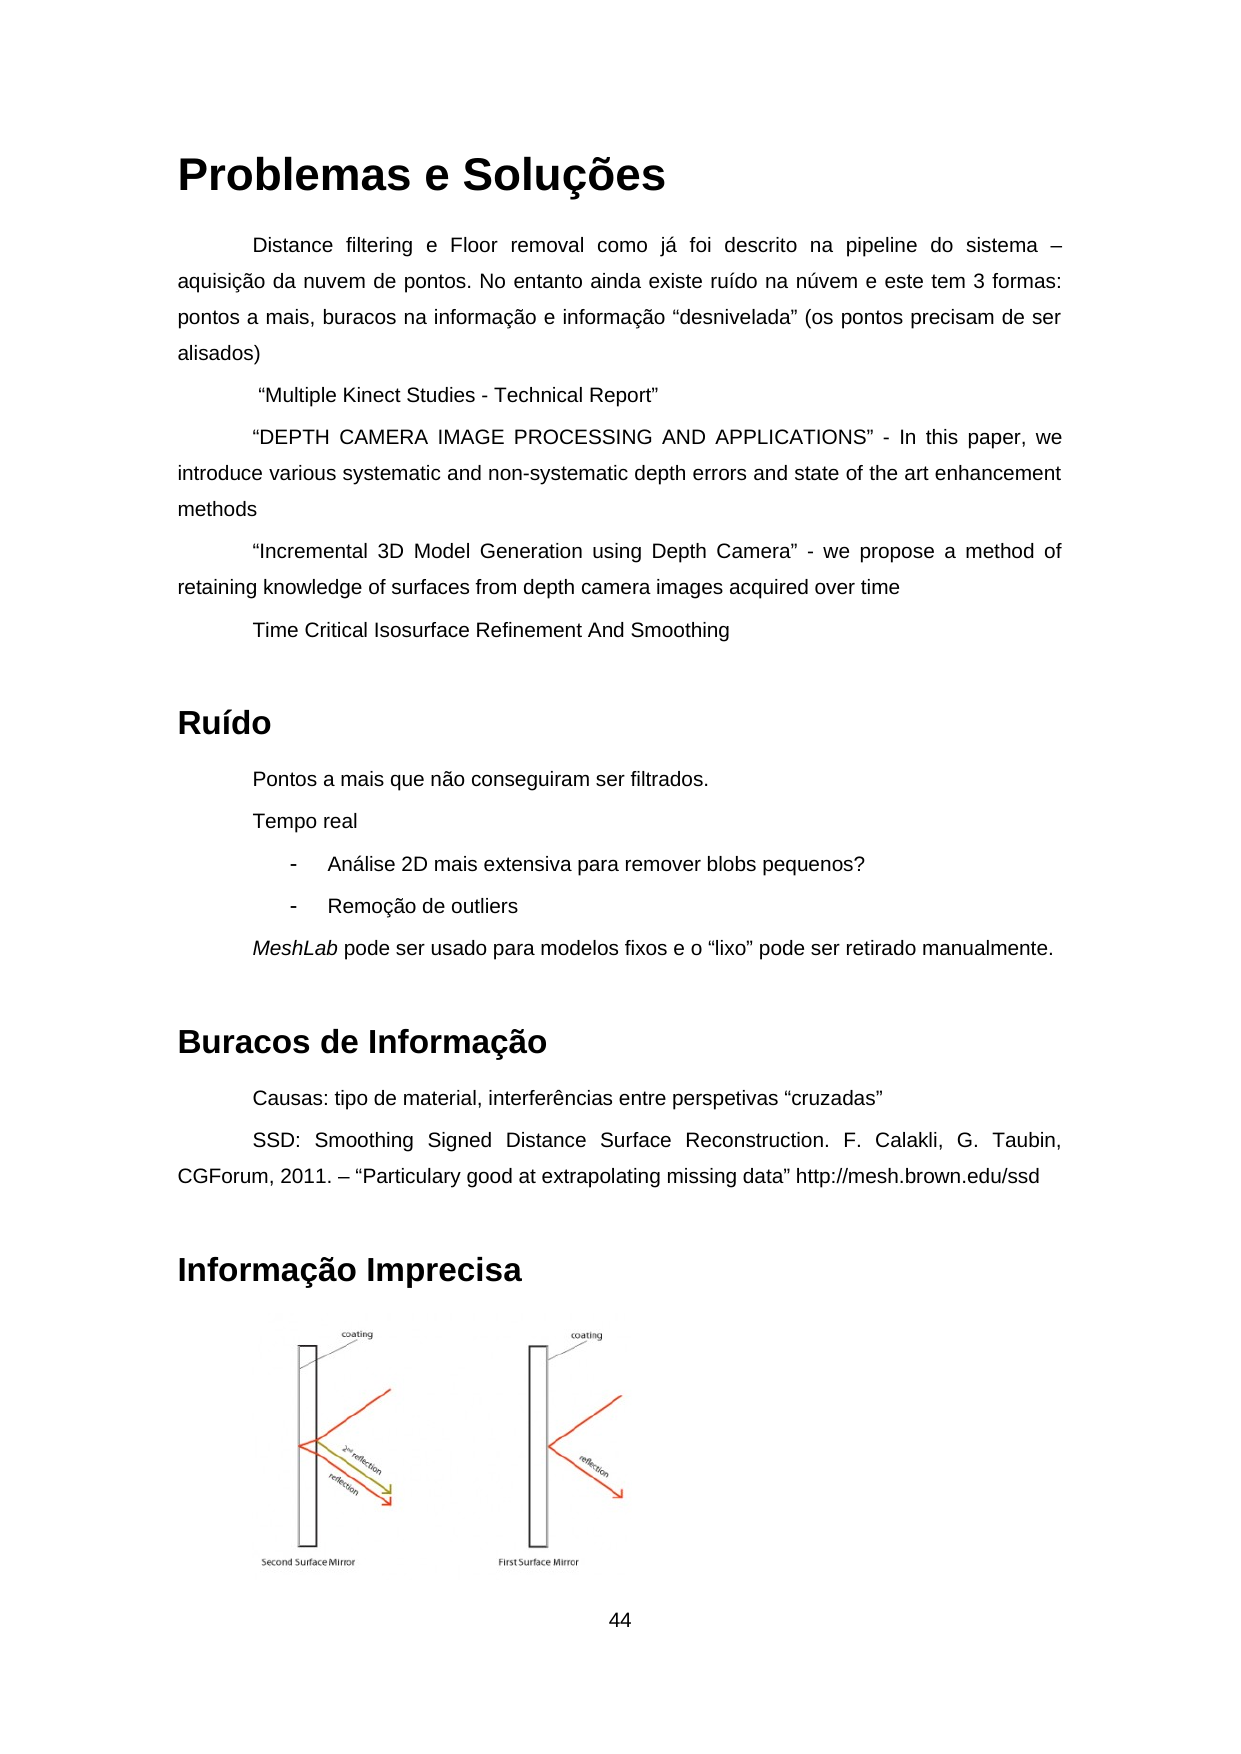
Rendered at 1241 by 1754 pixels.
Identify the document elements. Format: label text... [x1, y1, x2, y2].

text Distance filtering e Floor removal como já foi descrito na pipeline do sistema – aquisição da nuvem de pontos. No entanto ainda existe ruído na núvem e este tem 3 formas: pontos a mais, buracos na informação e informação “desnivelada” (os pontos precisam de ser alisados) [177, 233, 1063, 365]
text “DEPTH CAMERA IMAGE PROCESSING AND APPLICATIONS” - In this paper, we introduce various systematic and non-systematic depth errors and state of the art enhancement methods [177, 425, 1063, 521]
text Tempo real [177, 809, 1063, 833]
text Causas: tipo de material, interferências entre perspetivas “cruzadas” [177, 1086, 1063, 1110]
text Pontos a mais que não conseguiram ser filtrados. [177, 767, 1063, 791]
text “Incremental 3D Model Generation using Depth Camera” - we propose a method of retaining knowledge of surfaces from depth camera images acquired over time [177, 539, 1063, 599]
text Ruído [177, 703, 1063, 742]
text Informação Imprecisa [177, 1250, 1063, 1288]
list Remoção de outliers [290, 894, 1063, 918]
text MeshLab pode ser usado para modelos fixos e o “lixo” pode ser retirado manualmente. [177, 936, 1063, 960]
text “Multiple Kinect Studies - Technical Report” [177, 383, 1063, 407]
text Problemas e Soluções [177, 148, 1063, 200]
text Buracos de Informação [177, 1022, 1063, 1061]
text Time Critical Isosurface Reﬁnement And Smoothing [177, 617, 1063, 641]
list Análise 2D mais extensiva para remover blobs pequenos? [290, 852, 1063, 876]
picture [252, 1313, 632, 1580]
text SSD: Smoothing Signed Distance Surface Reconstruction. F. Calakli, G. Taubin, CGForum, 2011. – “Particulary good at extrapolating missing data” http://mesh.brown.edu/ssd [177, 1128, 1063, 1188]
